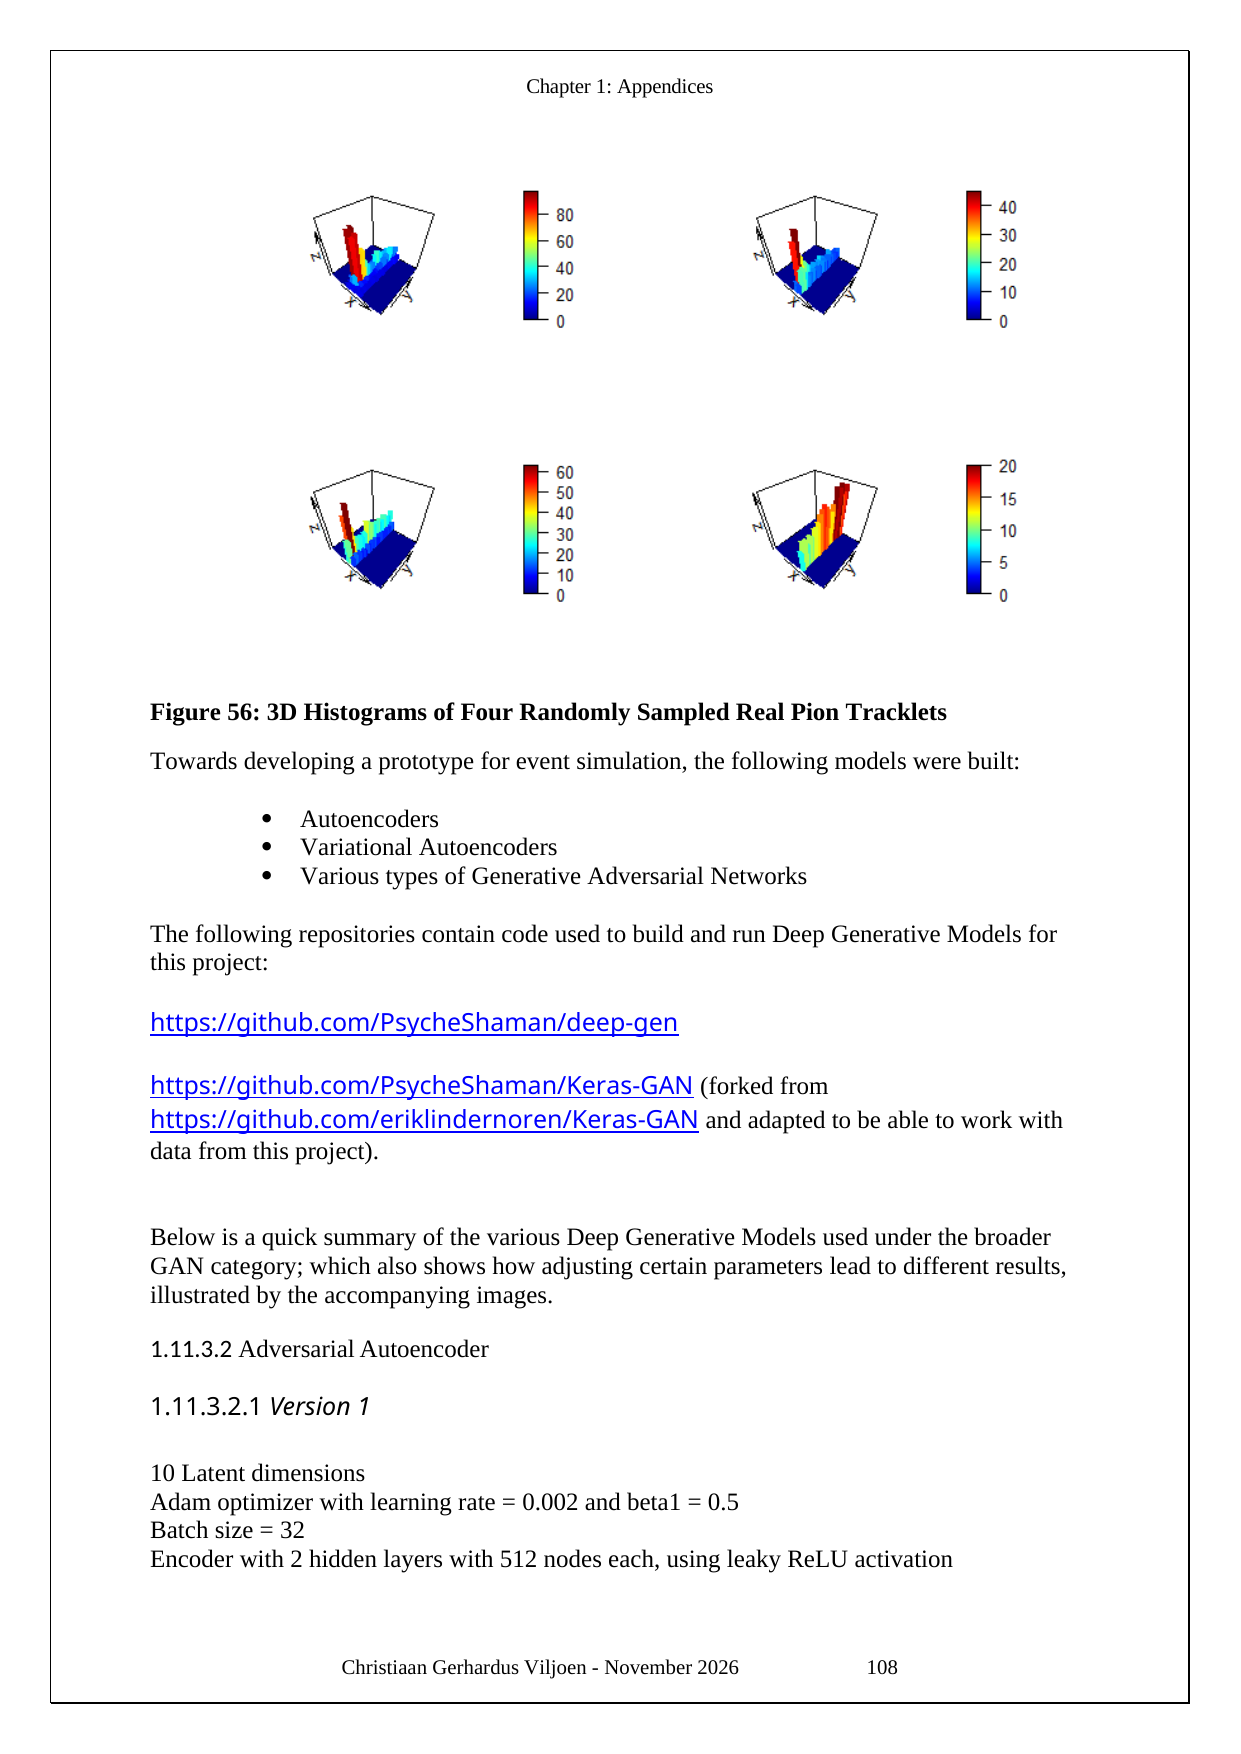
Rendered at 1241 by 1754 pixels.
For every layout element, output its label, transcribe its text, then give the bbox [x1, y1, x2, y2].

text https://github.com/PsycheShaman/Keras-GAN (forked from https://github.com/eriklindernoren/Keras-GAN and adapted to be able to work with data from this project). [150, 1068, 1089, 1165]
text Encoder with 2 hidden layers with 512 nodes each, using leaky ReLU activation [150, 1544, 1089, 1573]
text The following repositories contain code used to build and run Deep Generative Models for this project: [150, 919, 1089, 976]
list Autoencoders [262, 804, 1089, 832]
text 10 Latent dimensions [150, 1458, 1089, 1487]
text Adam optimizer with learning rate = 0.002 and beta1 = 0.5 [150, 1487, 1089, 1516]
text Towards developing a prototype for event simulation, the following models were built: [150, 746, 1089, 775]
list Variational Autoencoders [262, 832, 1089, 861]
text Below is a quick summary of the various Deep Generative Models used under the broader GAN category; which also shows how adjusting certain parameters lead to different results, illustrated by the accompanying images. [150, 1222, 1089, 1308]
subtitle Version 1 [150, 1389, 1089, 1423]
text https://github.com/PsycheShaman/deep-gen [150, 1005, 1089, 1039]
subtitle Adversarial Autoencoder [150, 1333, 1089, 1364]
picture [150, 150, 1036, 697]
text Batch size = 32 [150, 1516, 1089, 1544]
list Various types of Generative Adversarial Networks [262, 861, 1089, 890]
